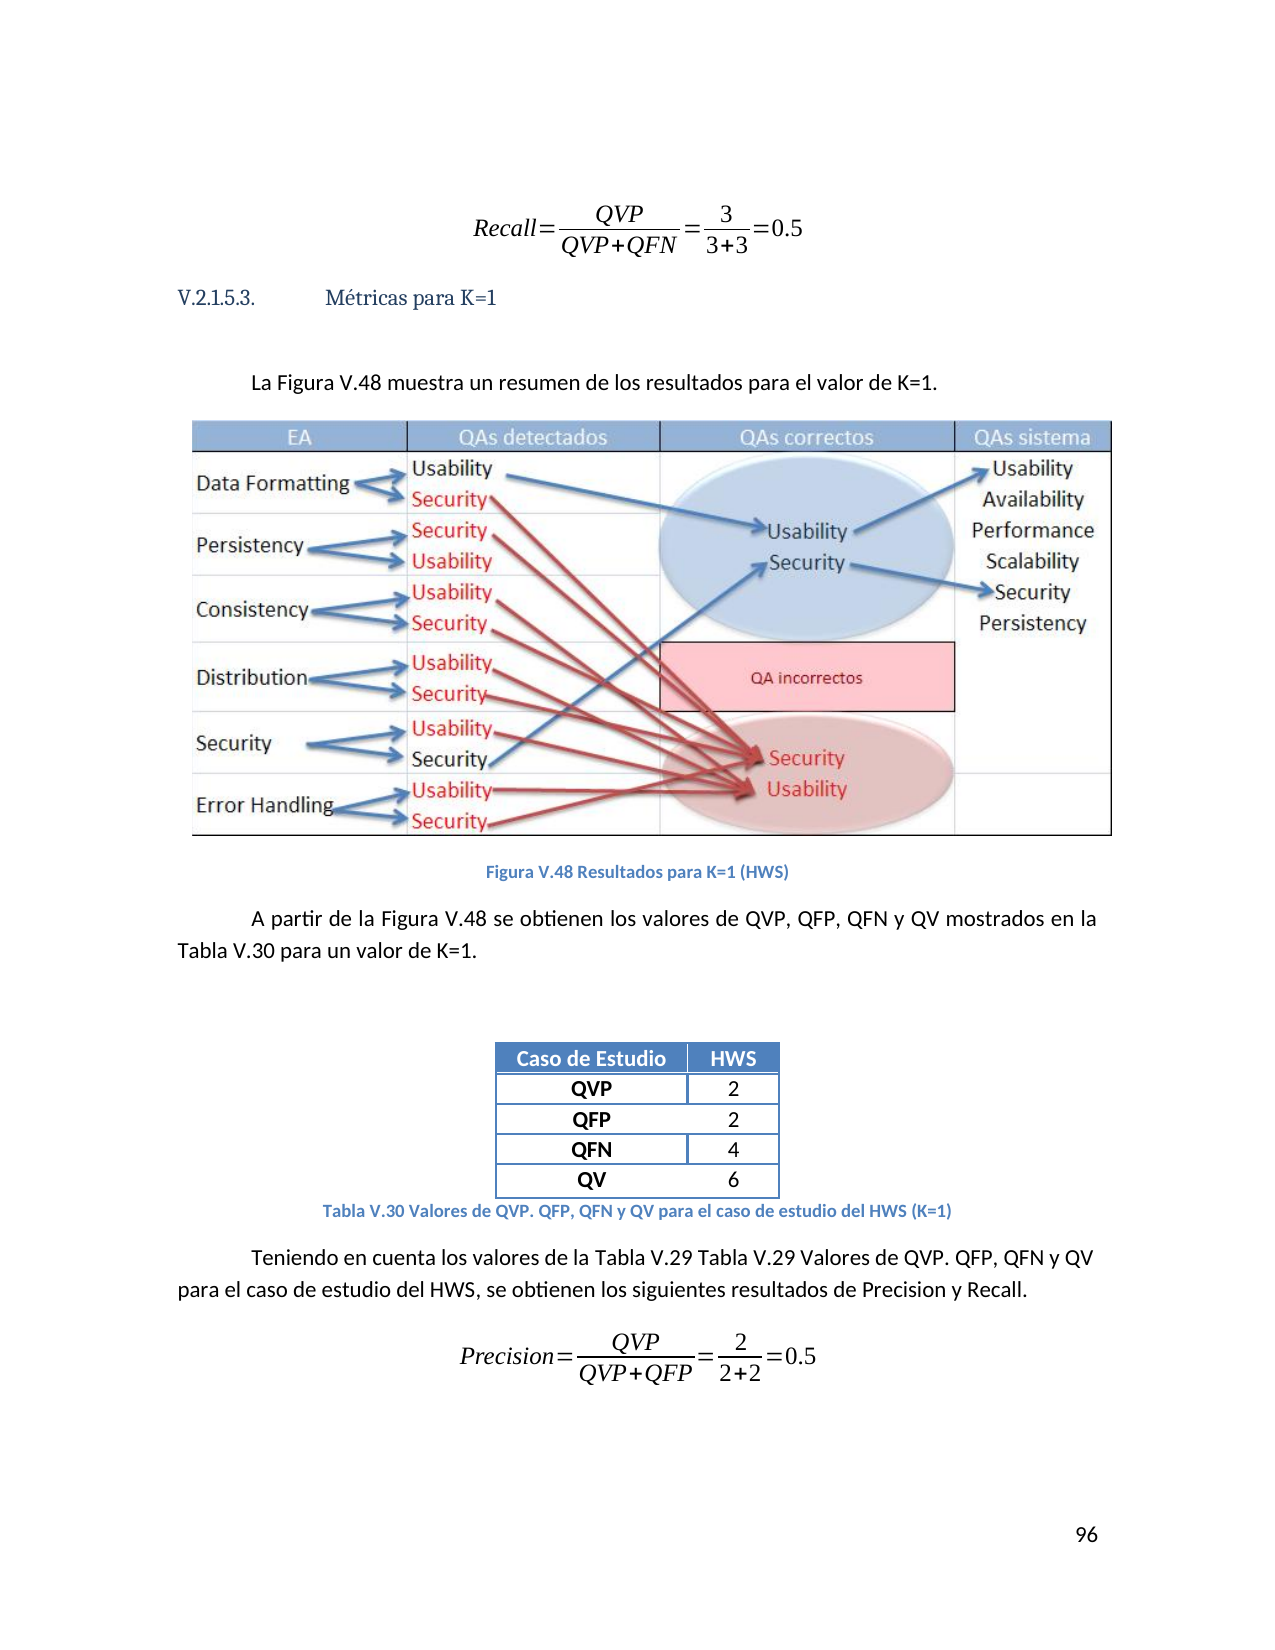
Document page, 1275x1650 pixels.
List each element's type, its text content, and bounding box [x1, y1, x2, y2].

table_cell QFN [497, 1135, 686, 1163]
table_cell QV [497, 1165, 687, 1197]
table_cell 6 [688, 1165, 778, 1197]
table_header HWS [688, 1044, 778, 1072]
picture [192, 420, 1112, 836]
table_cell QVP [497, 1075, 686, 1103]
table_header Caso de Estudio [497, 1044, 687, 1072]
table_cell QFP [497, 1105, 687, 1133]
subtitle Métricas para K=1 [177, 284, 1098, 311]
table_cell 4 [689, 1135, 778, 1163]
table_cell 2 [689, 1075, 778, 1103]
table_cell 2 [688, 1105, 778, 1133]
